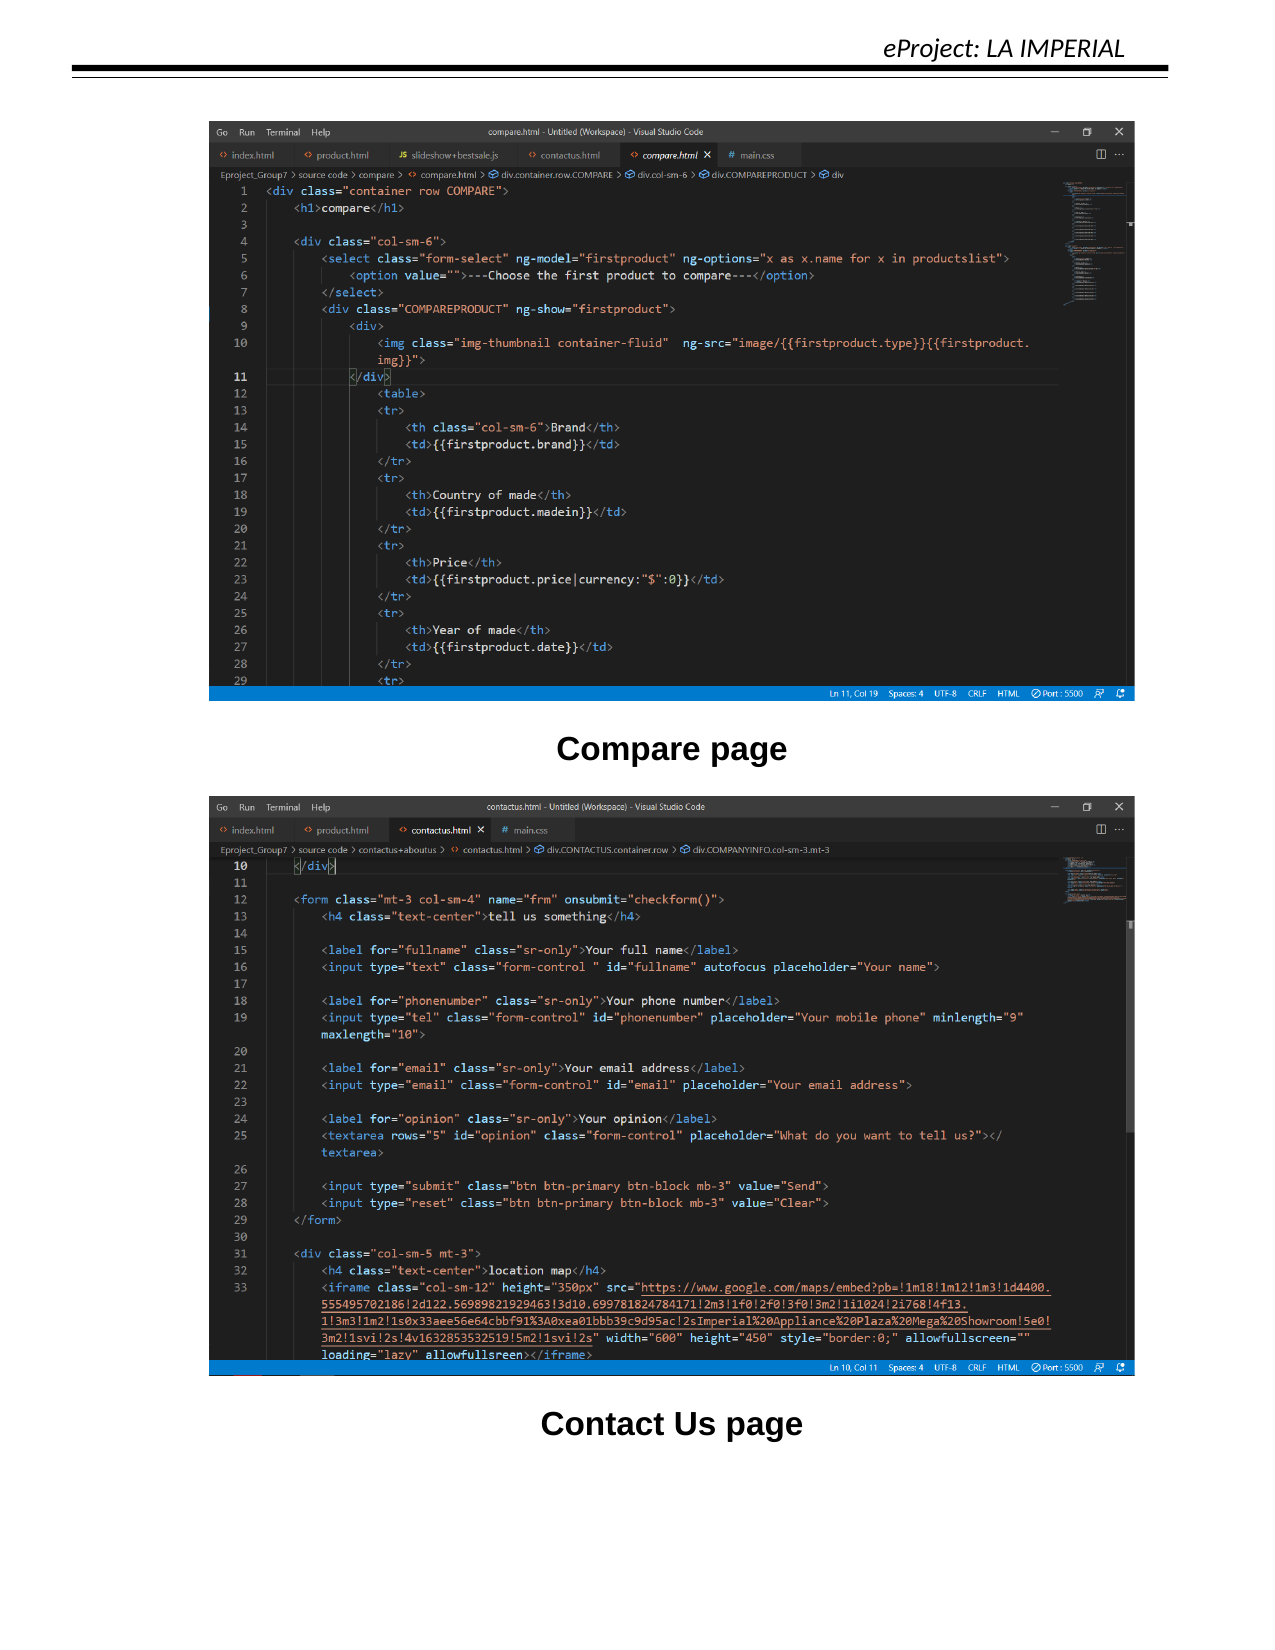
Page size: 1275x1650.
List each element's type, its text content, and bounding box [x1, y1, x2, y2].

list Compare page [133, 729, 1211, 767]
picture [209, 796, 1135, 1376]
text Contact Us page [133, 1404, 1211, 1443]
picture [209, 121, 1135, 701]
